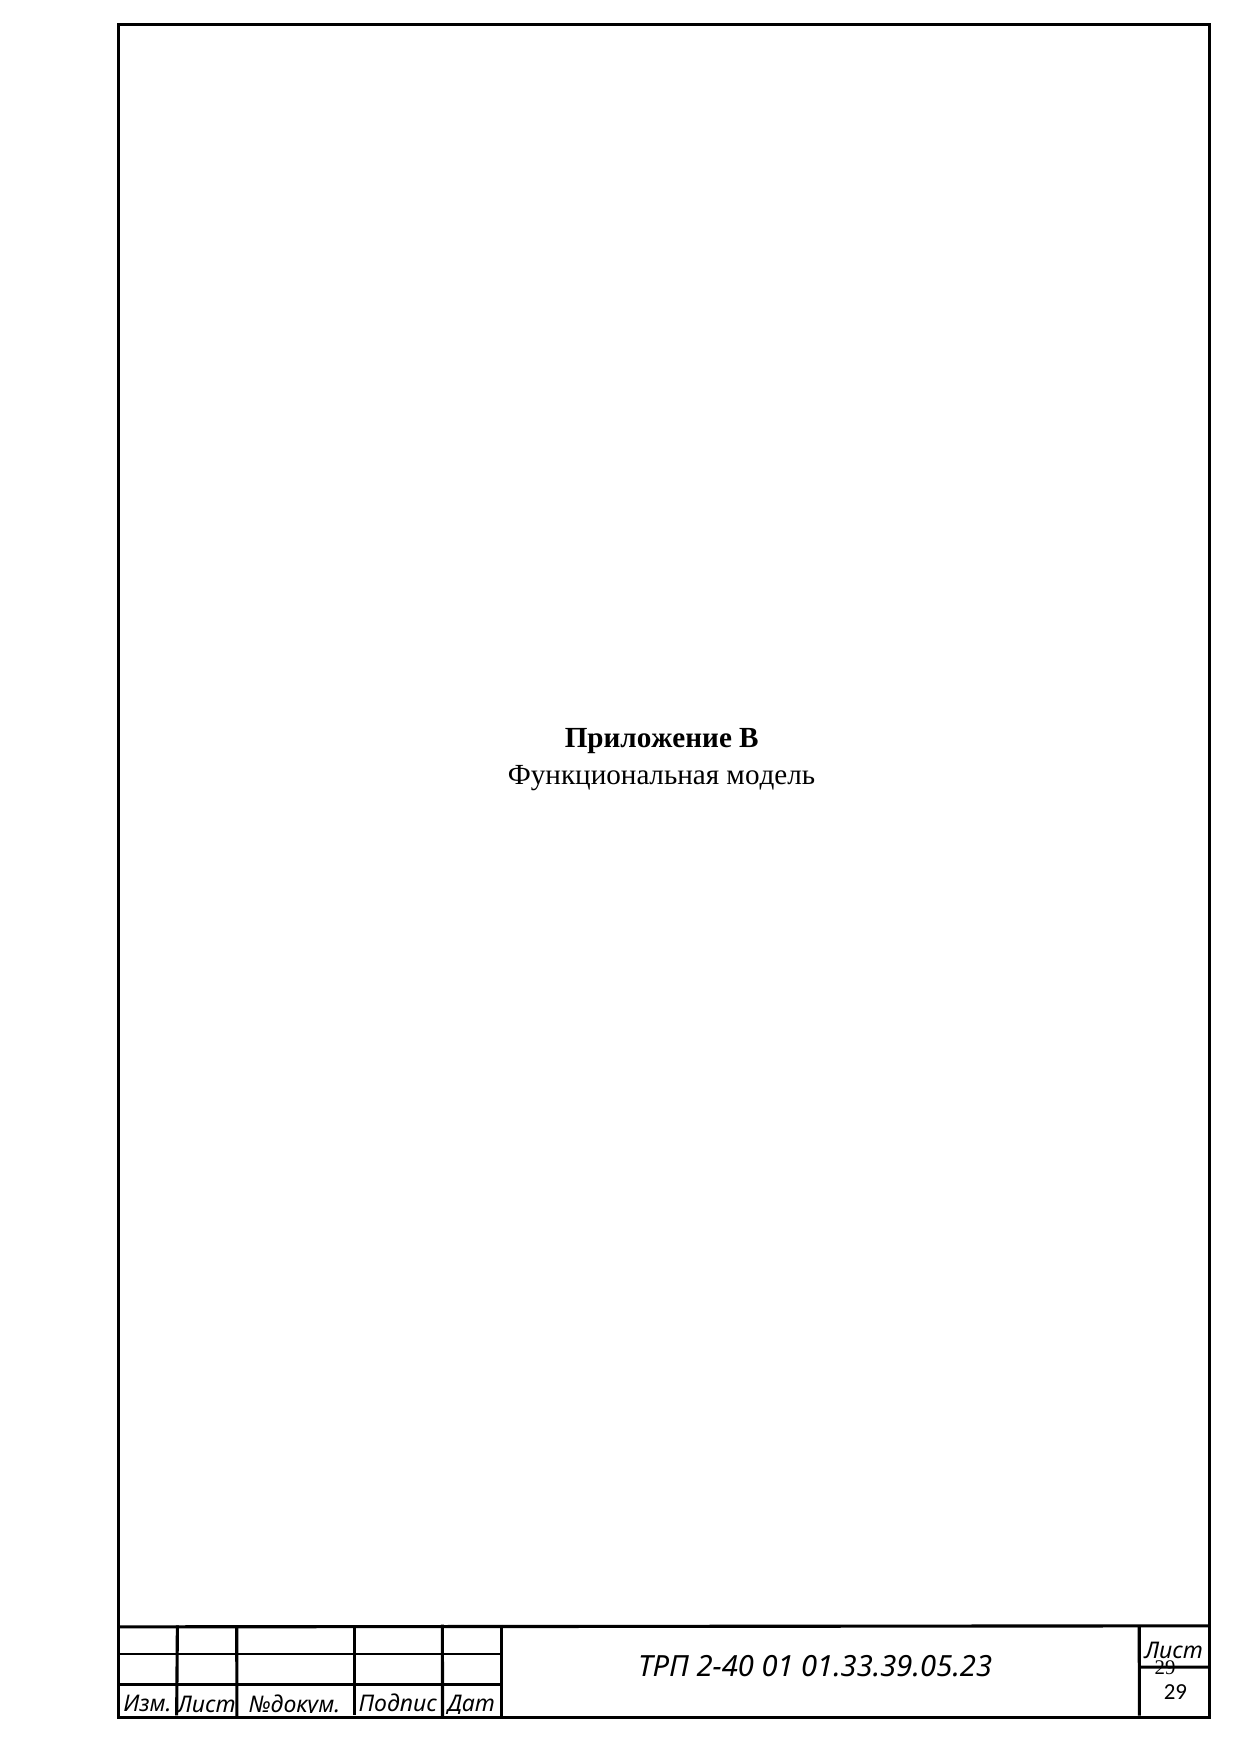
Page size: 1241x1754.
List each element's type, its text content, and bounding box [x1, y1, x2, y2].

text Приложение В [148, 717, 1175, 754]
text Функциональная модель [148, 754, 1175, 792]
